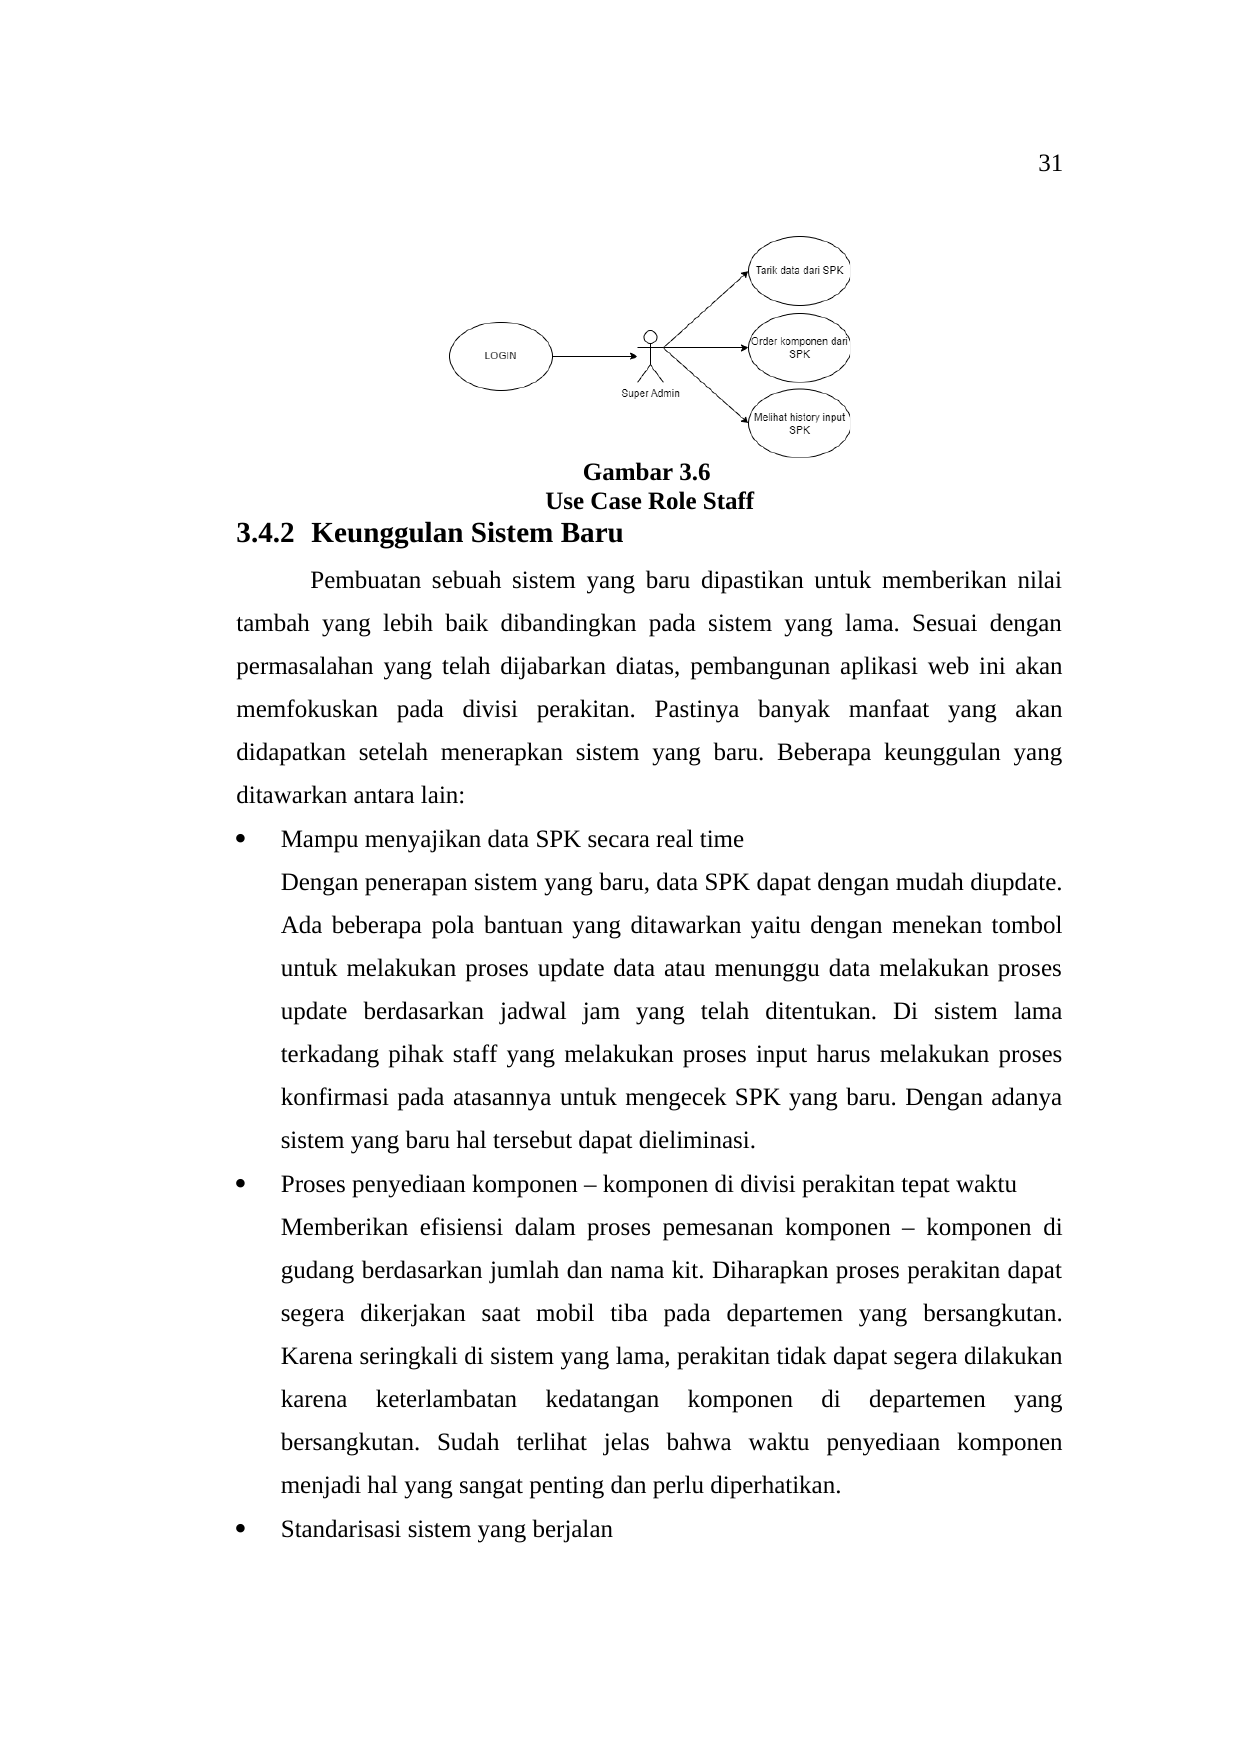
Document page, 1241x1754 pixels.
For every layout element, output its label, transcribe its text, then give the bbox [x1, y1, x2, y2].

list Standarisasi sistem yang berjalan [236, 1514, 1063, 1542]
text Dengan penerapan sistem yang baru, data SPK dapat dengan mudah diupdate. Ada beberapa pola bantuan yang ditawarkan yaitu dengan menekan tombol untuk melakukan proses update data atau menunggu data melakukan proses update berdasarkan jadwal jam yang telah ditentukan. Di sistem lama terkadang pihak staff yang melakukan proses input harus melakukan proses konfirmasi pada atasannya untuk mengecek SPK yang baru. Dengan adanya sistem yang baru hal tersebut dapat dieliminasi. [281, 867, 1063, 1154]
list Keunggulan Sistem Baru [236, 515, 1063, 548]
list Mampu menyajikan data SPK secara real time [236, 824, 1063, 852]
list Proses penyediaan komponen – komponen di divisi perakitan tepat waktu [236, 1169, 1063, 1197]
text Memberikan efisiensi dalam proses pemesanan komponen – komponen di gudang berdasarkan jumlah dan nama kit. Diharapkan proses perakitan dapat segera dikerjakan saat mobil tiba pada departemen yang bersangkutan. Karena seringkali di sistem yang lama, perakitan tidak dapat segera dilakukan karena keterlambatan kedatangan komponen di departemen yang bersangkutan. Sudah terlihat jelas bahwa waktu penyediaan komponen menjadi hal yang sangat penting dan perlu diperhatikan. [281, 1212, 1063, 1499]
text Pembuatan sebuah sistem yang baru dipastikan untuk memberikan nilai tambah yang lebih baik dibandingkan pada sistem yang lama. Sesuai dengan permasalahan yang telah dijabarkan diatas, pembangunan aplikasi web ini akan memfokuskan pada divisi perakitan. Pastinya banyak manfaat yang akan didapatkan setelah menerapkan sistem yang baru. Beberapa keunggulan yang ditawarkan antara lain: [236, 565, 1063, 809]
picture [449, 236, 851, 458]
